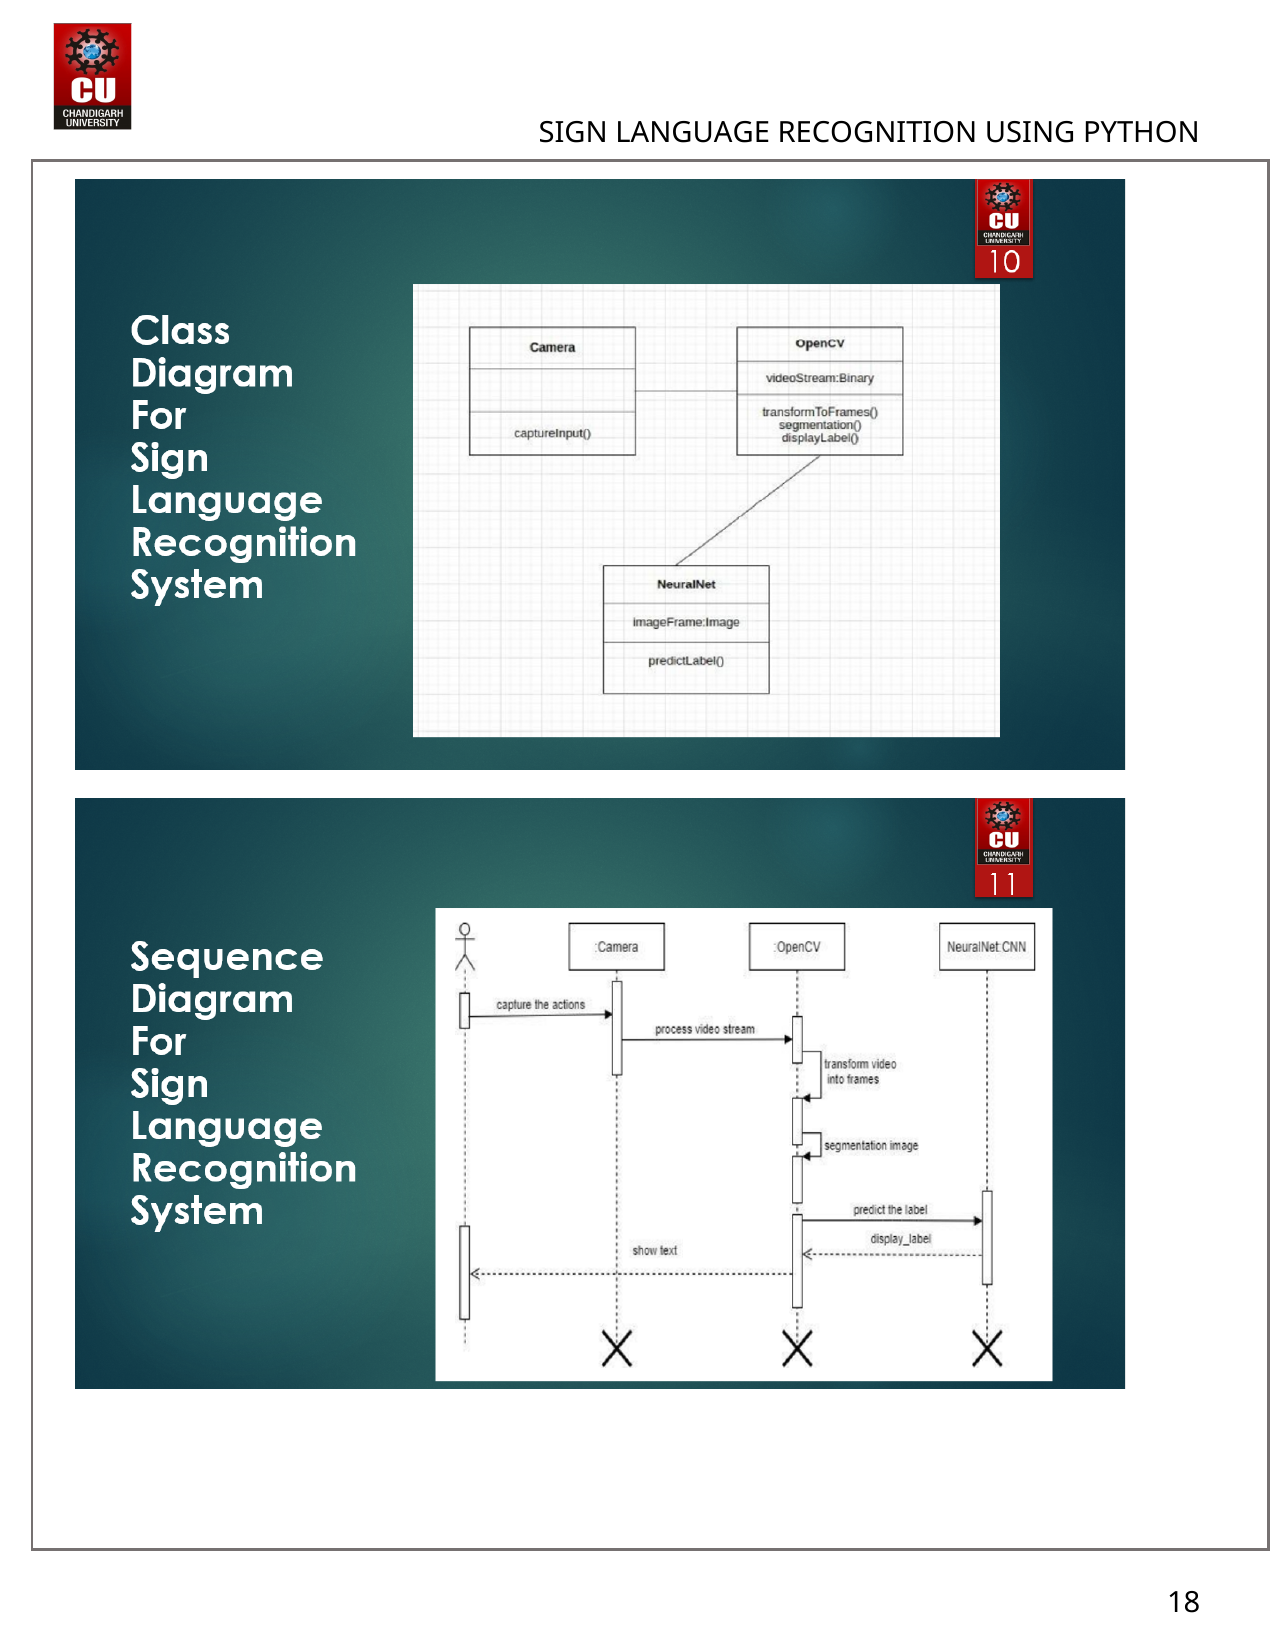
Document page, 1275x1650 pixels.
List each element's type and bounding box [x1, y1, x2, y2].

picture [75, 798, 1125, 1389]
picture [75, 179, 1125, 770]
picture [53, 23, 132, 130]
